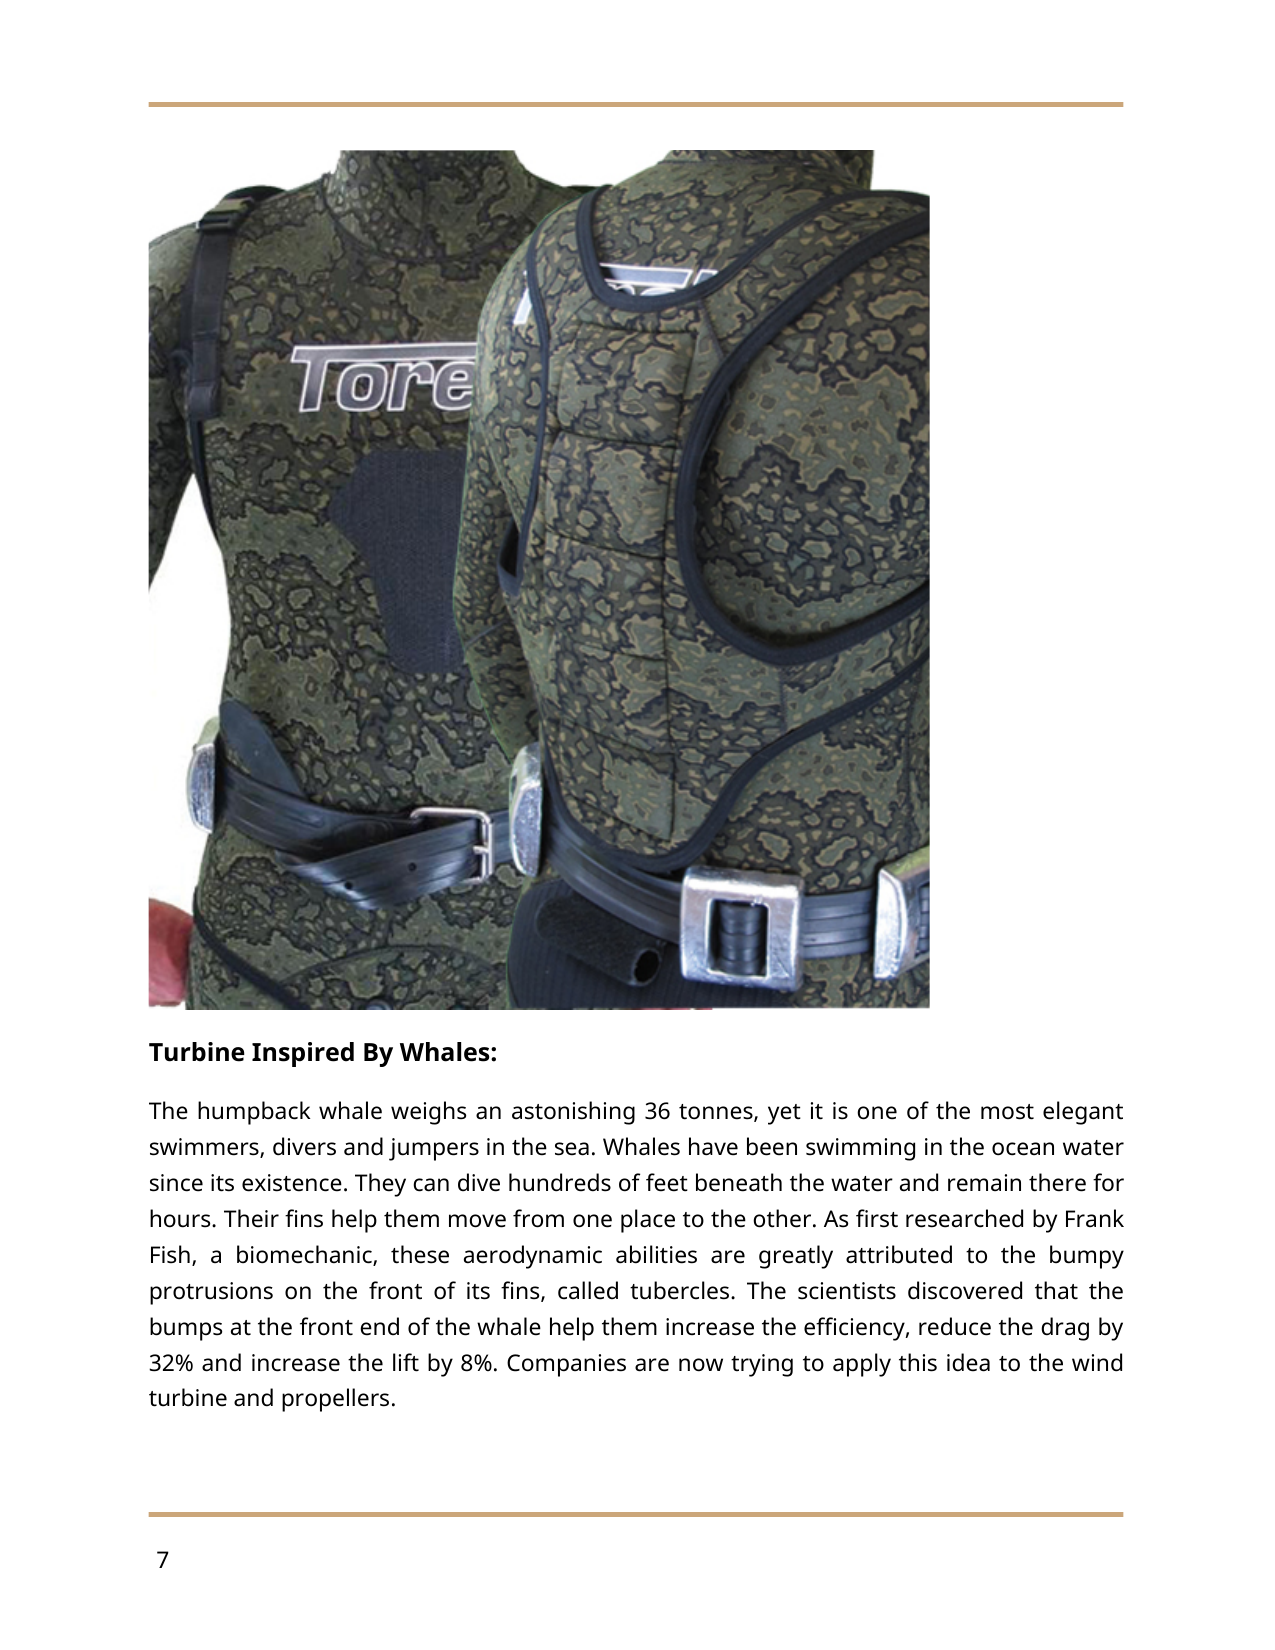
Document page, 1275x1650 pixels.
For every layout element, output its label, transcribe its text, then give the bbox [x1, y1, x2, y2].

picture [148, 1512, 1124, 1517]
text The humpback whale weighs an astonishing 36 tonnes, yet it is one of the most elegant swimmers, divers and jumpers in the sea. Whales have been swimming in the ocean water since its existence. They can dive hundreds of feet beneath the water and remain there for hours. Their fins help them move from one place to the other. As first researched by Frank Fish, a biomechanic, these aerodynamic abilities are greatly attributed to the bumpy protrusions on the front of its fins, called tubercles. The scientists discovered that the bumps at the front end of the whale help them increase the efficiency, reduce the drag by 32% and increase the lift by 8%. Companies are now trying to apply this idea to the wind turbine and propellers. [148, 1095, 1125, 1414]
picture [148, 102, 1124, 107]
picture [148, 150, 930, 1010]
text Turbine Inspired By Whales: [148, 1035, 1125, 1069]
